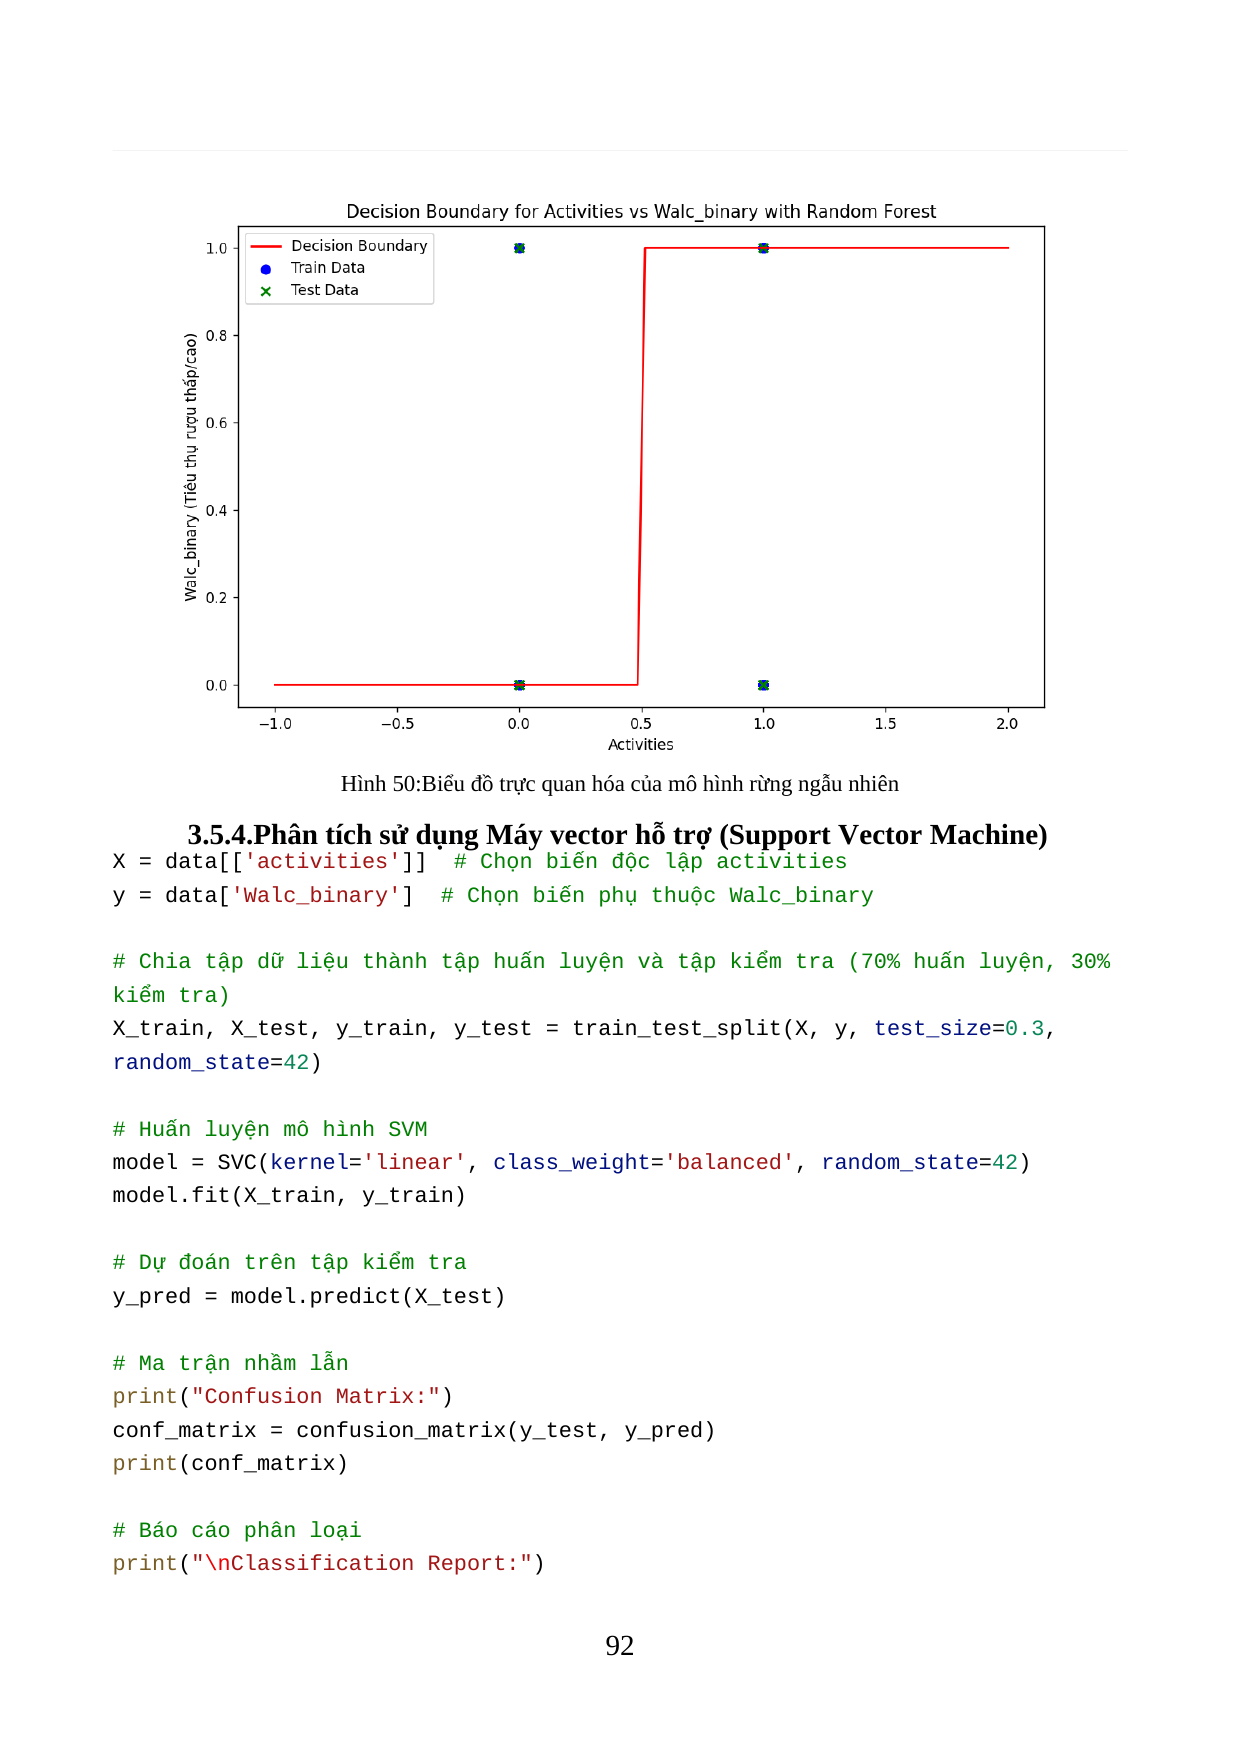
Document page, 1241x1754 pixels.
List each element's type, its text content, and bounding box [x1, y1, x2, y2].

text # Huấn luyện mô hình SVM [112, 1118, 1128, 1143]
text # Chia tập dữ liệu thành tập huấn luyện và tập kiểm tra (70% huấn luyện, 30% kiểm tra) [112, 951, 1128, 1009]
text print(conf_matrix) [112, 1452, 1128, 1477]
text y_pred = model.predict(X_test) [112, 1285, 1128, 1310]
text # Dự đoán trên tập kiểm tra [112, 1252, 1128, 1276]
text # Báo cáo phân loại [112, 1519, 1128, 1544]
text # Ma trận nhầm lẫn [112, 1352, 1128, 1377]
text model = SVC(kernel='linear', class_weight='balanced', random_state=42) [112, 1151, 1128, 1176]
text X_train, X_test, y_train, y_test = train_test_split(X, y, test_size=0.3, random_state=42) [112, 1017, 1128, 1076]
text y = data['Walc_binary'] # Chọn biến phụ thuộc Walc_binary [112, 884, 1128, 908]
text print("\nClassification Report:") [112, 1552, 1128, 1577]
subtitle 3.5.4.Phân tích sử dụng Máy vector hỗ trợ (Support Vector Machine) [112, 817, 1128, 850]
text conf_matrix = confusion_matrix(y_test, y_pred) [112, 1419, 1128, 1443]
text print("Confusion Matrix:") [112, 1385, 1128, 1410]
picture [112, 150, 1128, 765]
text X = data[['activities']] # Chọn biến độc lập activities [112, 850, 1128, 875]
text model.fit(X_train, y_train) [112, 1185, 1128, 1209]
